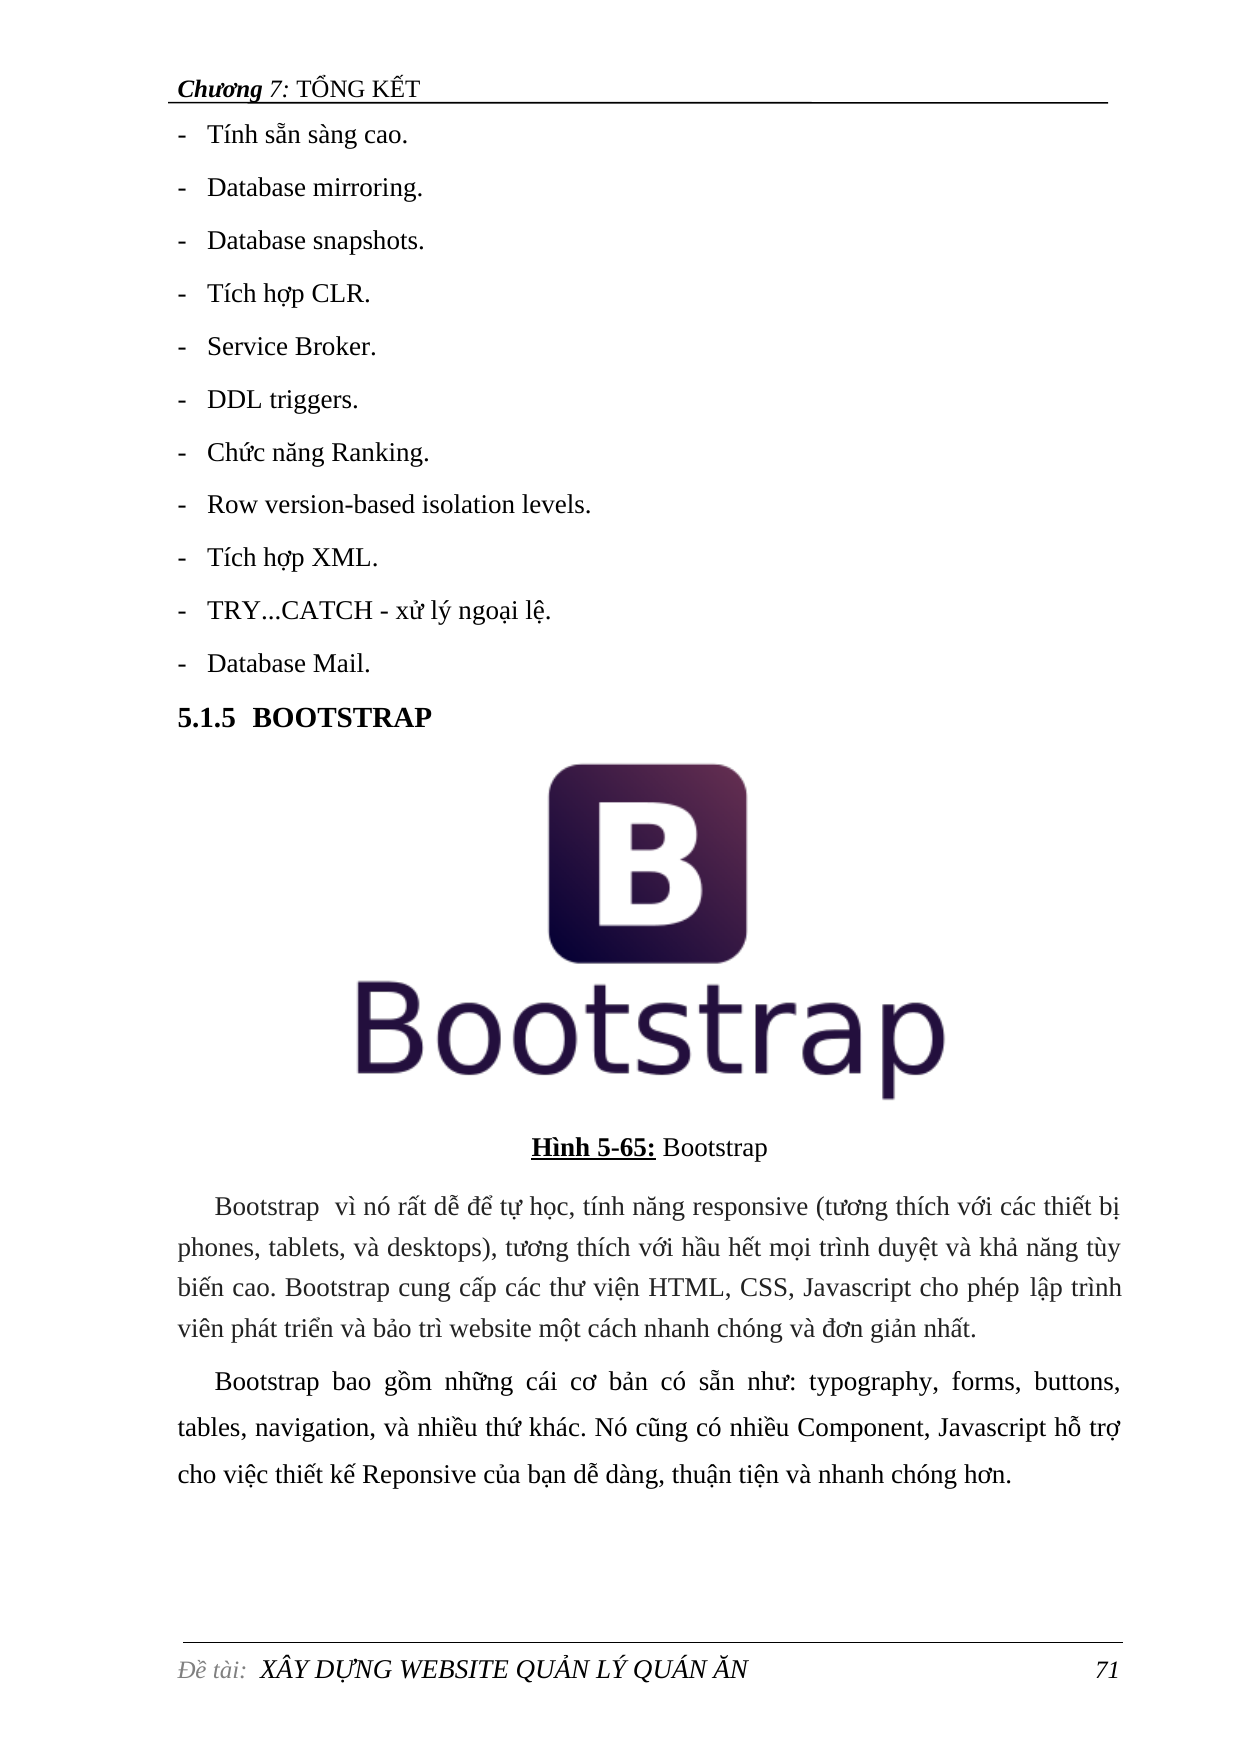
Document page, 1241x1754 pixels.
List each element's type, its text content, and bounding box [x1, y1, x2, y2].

subtitle BOOTSTRAP [177, 700, 1122, 734]
list Database snapshots. [177, 224, 1122, 255]
list DDL triggers. [177, 383, 1122, 414]
list Database mirroring. [177, 171, 1122, 202]
list Chức năng Ranking. [177, 436, 1122, 467]
text Bootstrap bao gồm những cái cơ bản có sẵn như: typography, forms, buttons, tables, navigation, và nhiều thứ khác. Nó cũng có nhiều Component, Javascript hỗ trợ cho việc thiết kế Reponsive của bạn dễ dàng, thuận tiện và nhanh chóng hơn. [177, 1364, 1122, 1489]
list TRY...CATCH - xử lý ngoại lệ. [177, 594, 1122, 626]
list Database Mail. [177, 647, 1122, 678]
list Row version-based isolation levels. [177, 488, 1122, 520]
list Service Broker. [177, 330, 1122, 361]
picture [274, 743, 1025, 1119]
list Tích hợp XML. [177, 541, 1122, 573]
text Bootstrap vì nó rất dễ để tự học, tính năng responsive (tương thích với các thiết bị phones, tablets, và desktops), tương thích với hầu hết mọi trình duyệt và khả năng tùy biến cao. Bootstrap cung cấp các thư viện HTML, CSS, Javascript cho phép lập trình viên phát triển và bảo trì website một cách nhanh chóng và đơn giản nhất. [177, 1190, 1122, 1343]
list Tích hợp CLR. [177, 277, 1122, 308]
list Tính sẵn sàng cao. [177, 118, 1122, 149]
